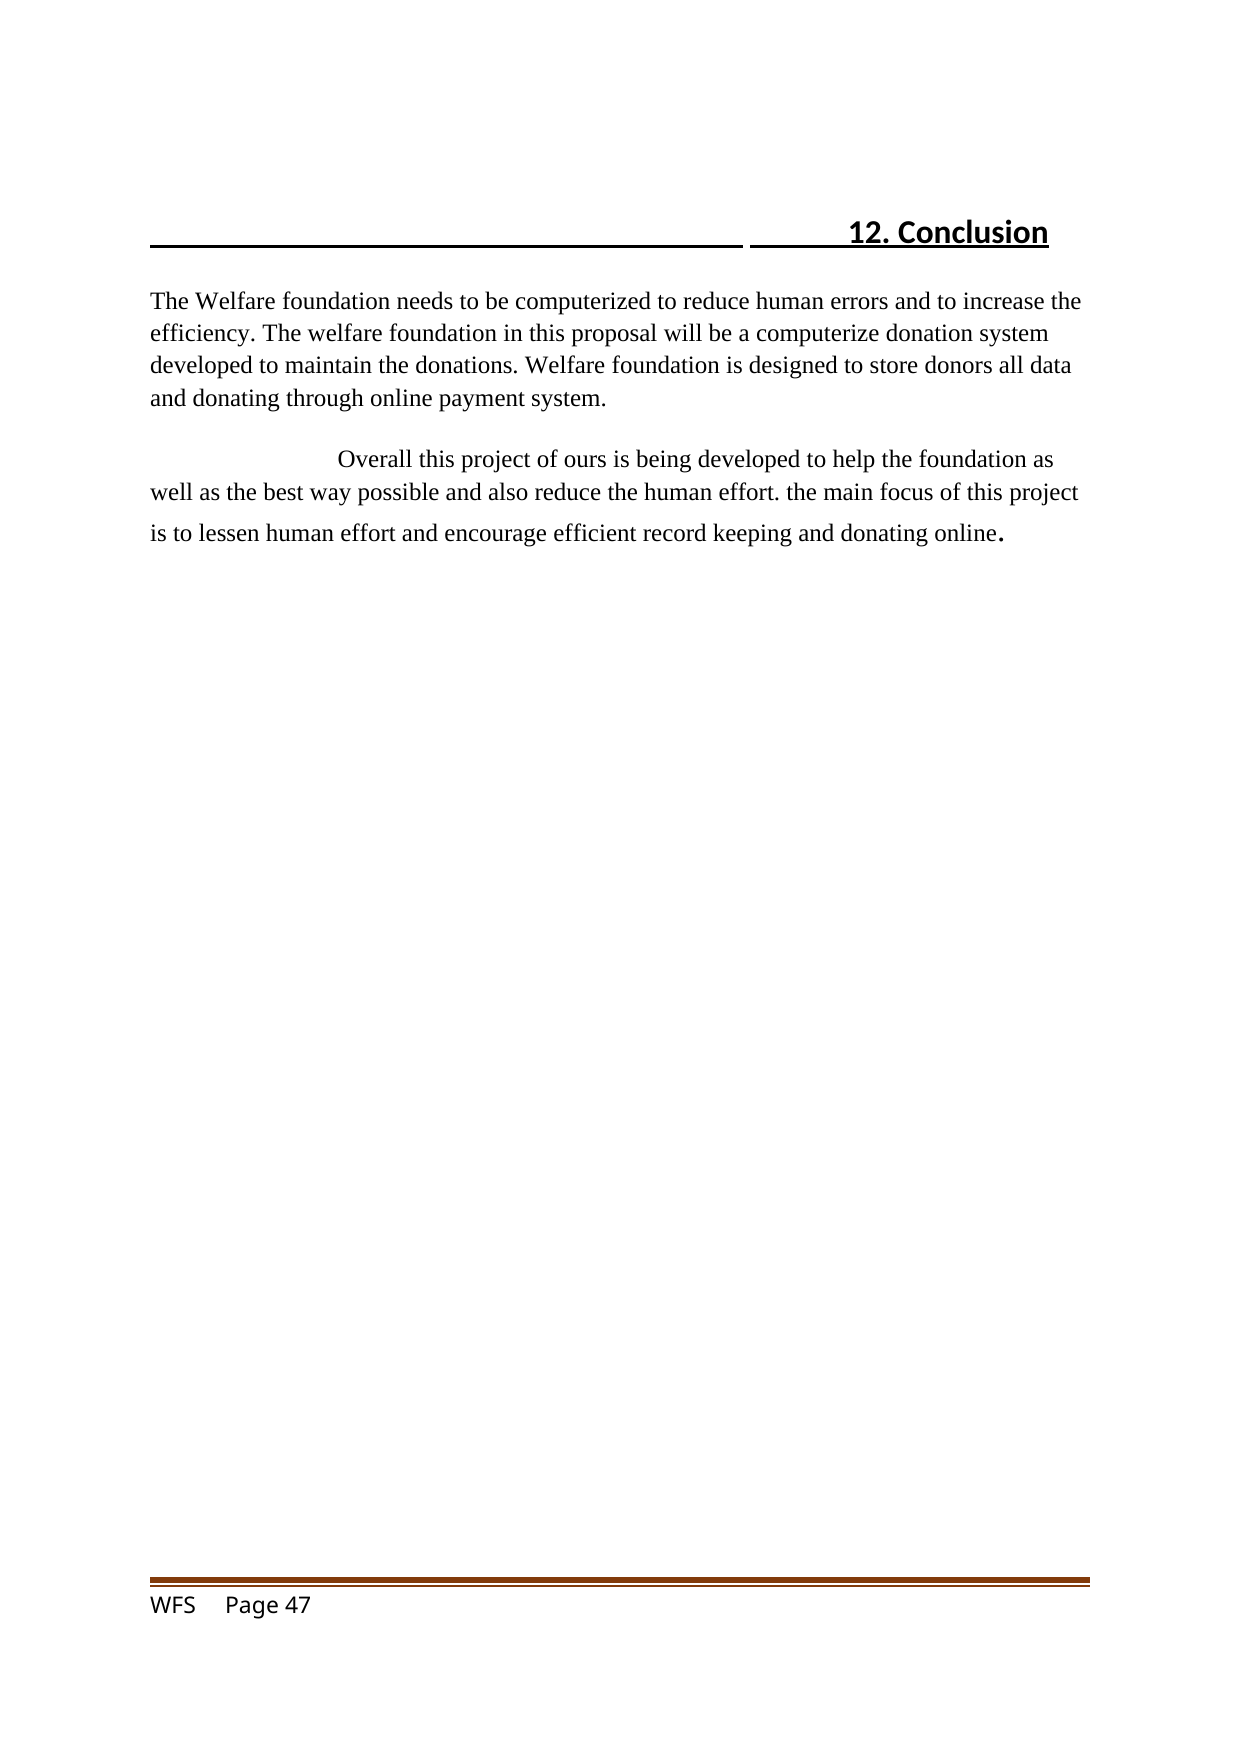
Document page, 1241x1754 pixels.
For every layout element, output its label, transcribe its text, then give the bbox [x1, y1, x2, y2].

text Overall this project of ours is being developed to help the foundation as well as the best way possible and also reduce the human effort. the main focus of this project is to lessen human effort and encourage efficient record keeping and donating online. [150, 444, 1090, 549]
text The Welfare foundation needs to be computerized to reduce human errors and to increase the efficiency. The welfare foundation in this proposal will be a computerize donation system developed to maintain the donations. Welfare foundation is designed to store donors all data and donating through online payment system. [150, 286, 1090, 412]
text 12. Conclusion [150, 211, 1090, 251]
